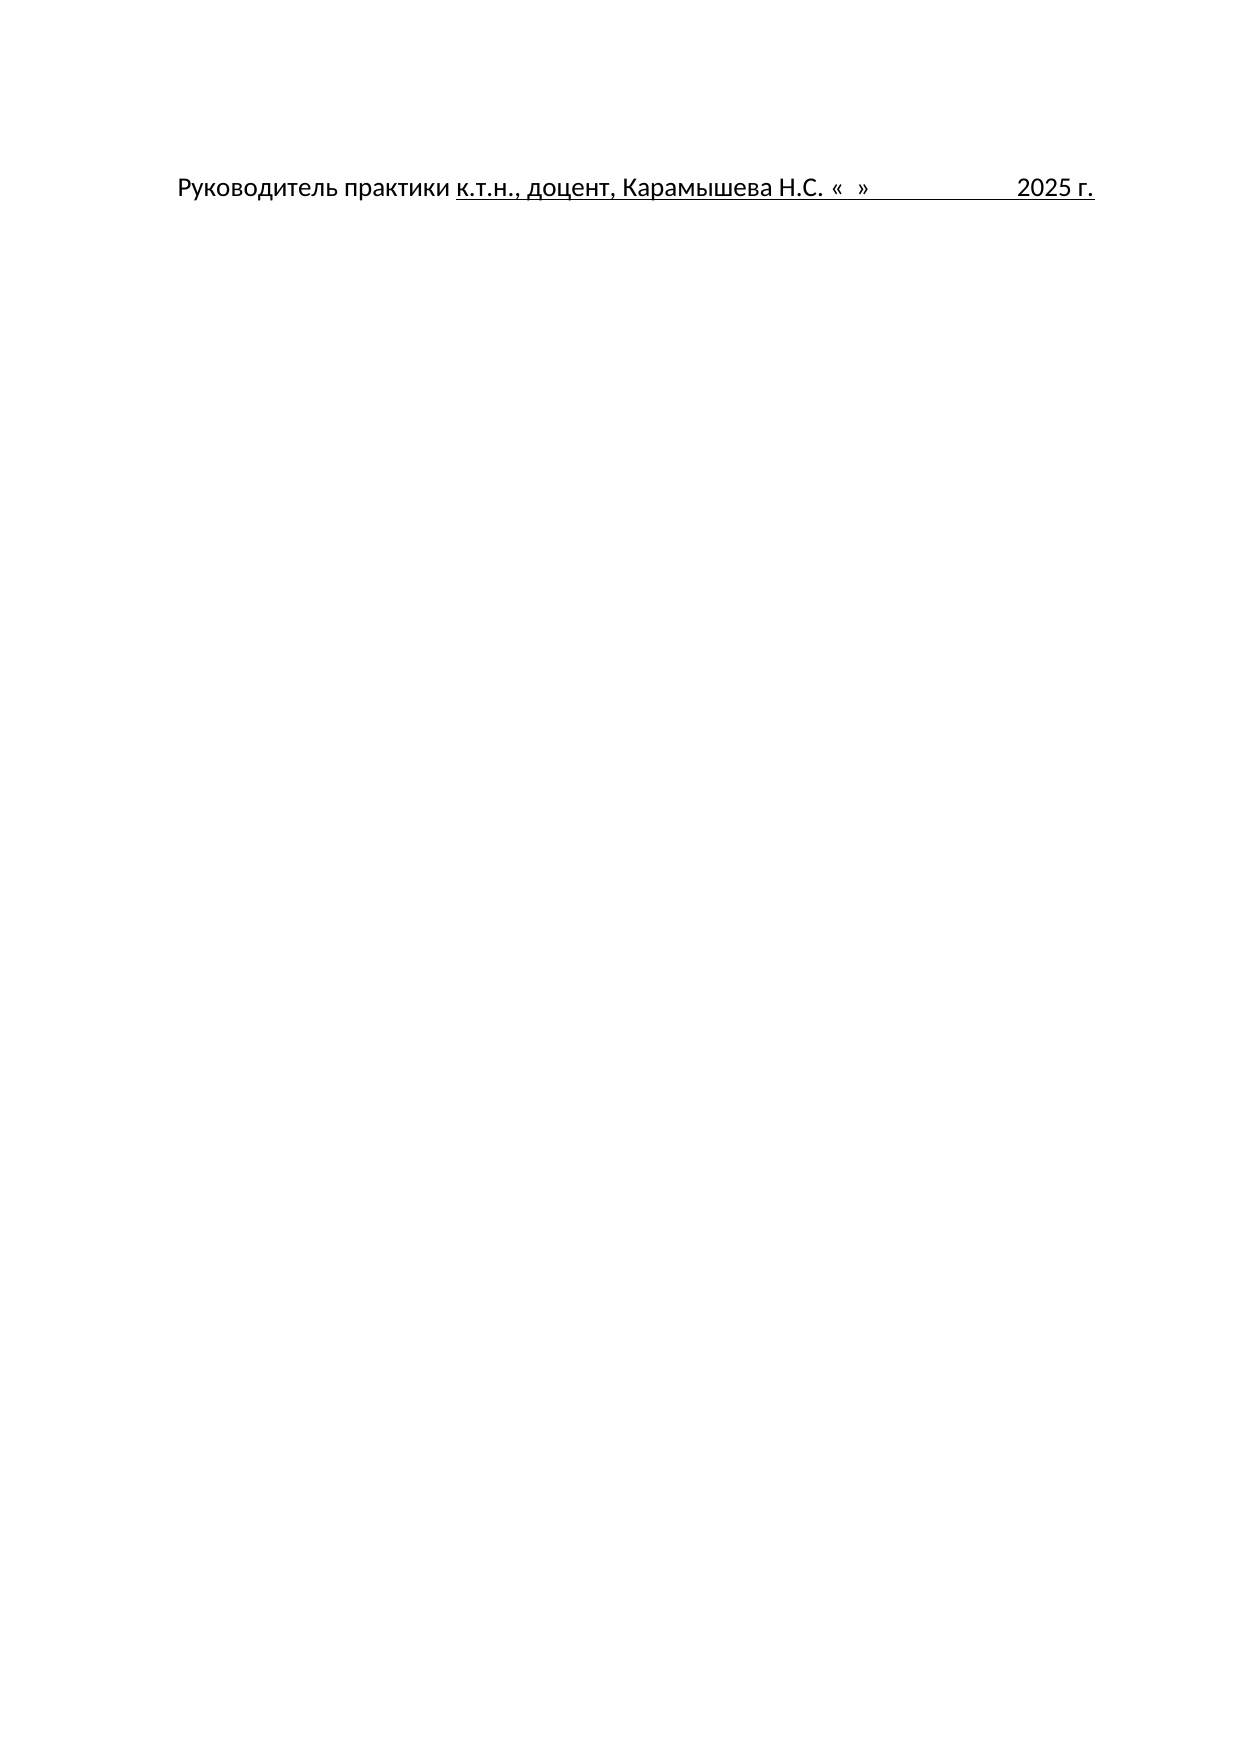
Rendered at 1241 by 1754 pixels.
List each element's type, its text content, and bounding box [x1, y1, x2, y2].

text Руководитель практики к.т.н., доцент, Карамышева Н.С. « » 2025 г. [177, 170, 1152, 203]
